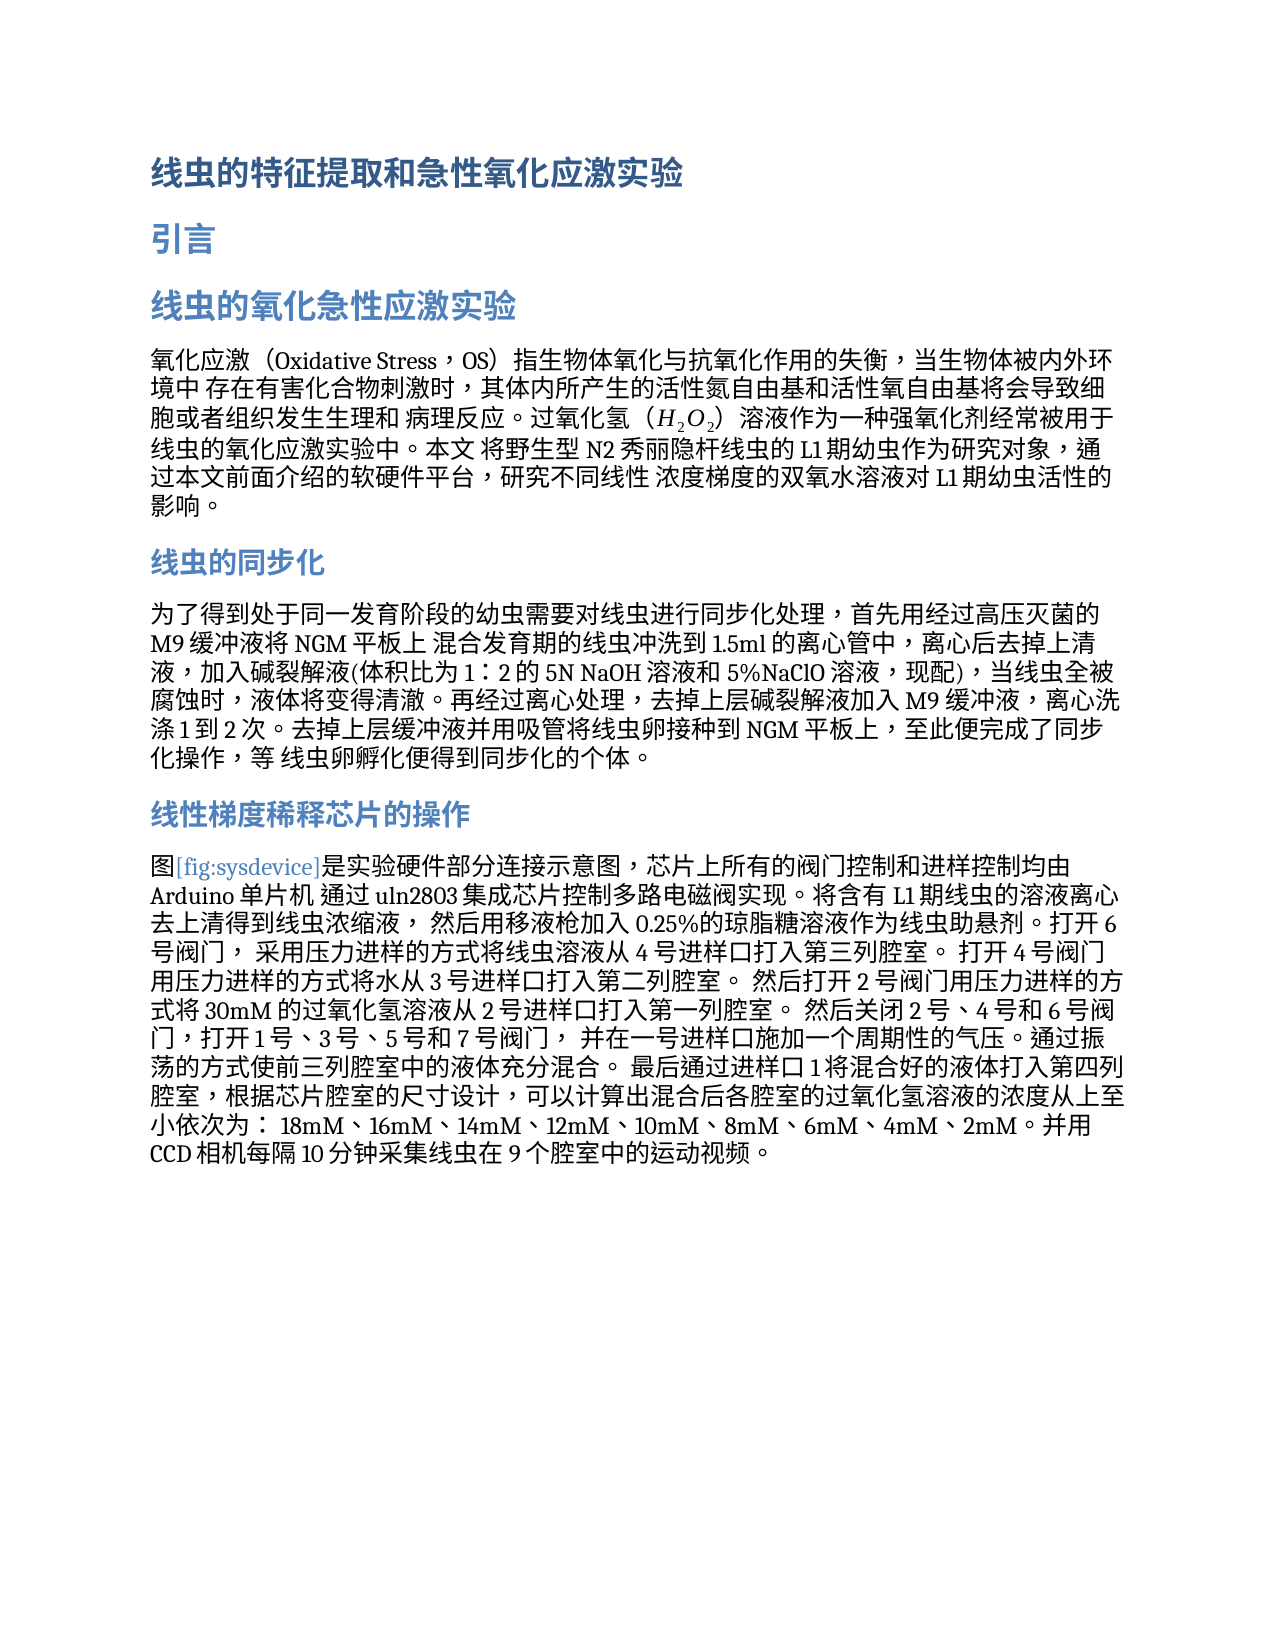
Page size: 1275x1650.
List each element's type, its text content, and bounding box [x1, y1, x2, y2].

subtitle 线虫的同步化 [150, 543, 1125, 582]
text 图[fig:sysdevice]是实验硬件部分连接示意图，芯片上所有的阀门控制和进样控制均由Arduino单片机 通过uln2803集成芯片控制多路电磁阀实现。将含有L1期线虫的溶液离心去上清得到线虫浓缩液， 然后用移液枪加入0.25%的琼脂糖溶液作为线虫助悬剂。打开6号阀门， 采用压力进样的方式将线虫溶液从4号进样口打入第三列腔室。 打开4号阀门用压力进样的方式将水从3号进样口打入第二列腔室。 然后打开2号阀门用压力进样的方式将30mM的过氧化氢溶液从2号进样口打入第一列腔室。 然后关闭2号、4号和6号阀门，打开1号、3号、5号和7号阀门， 并在一号进样口施加一个周期性的气压。通过振荡的方式使前三列腔室中的液体充分混合。 最后通过进样口1将混合好的液体打入第四列腔室，根据芯片腔室的尺寸设计，可以计算出混合后各腔室的过氧化氢溶液的浓度从上至小依次为： 18mM、16mM、14mM、12mM、10mM、8mM、6mM、4mM、2mM。并用CCD相机每隔10分钟采集线虫在9个腔室中的运动视频。 [150, 853, 1125, 1169]
text 为了得到处于同一发育阶段的幼虫需要对线虫进行同步化处理，首先用经过高压灭菌的M9缓冲液将NGM平板上 混合发育期的线虫冲洗到1.5ml的离心管中，离心后去掉上清液，加入碱裂解液(体积比为1：2的5N NaOH溶液和 5%NaClO溶液，现配)，当线虫全被腐蚀时，液体将变得清澈。再经过离心处理，去掉上层碱裂解液加入M9 缓冲液，离心洗涤1到2次。去掉上层缓冲液并用吸管将线虫卵接种到NGM平板上，至此便完成了同步化操作，等 线虫卵孵化便得到同步化的个体。 [150, 601, 1125, 773]
subtitle 线虫的特征提取和急性氧化应激实验 [150, 150, 1125, 195]
text 氧化应激（Oxidative Stress，OS）指生物体氧化与抗氧化作用的失衡，当生物体被内外环境中 存在有害化合物刺激时，其体内所产生的活性氮自由基和活性氧自由基将会导致细胞或者组织发生生理和 病理反应。过氧化氢（）溶液作为一种强氧化剂经常被用于线虫的氧化应激实验中。本文 将野生型N2秀丽隐杆线虫的L1期幼虫作为研究对象，通过本文前面介绍的软硬件平台，研究不同线性 浓度梯度的双氧水溶液对L1期幼虫活性的影响。 [150, 347, 1125, 522]
subtitle 线虫的氧化急性应激实验 [150, 282, 1125, 328]
subtitle 线性梯度稀释芯片的操作 [150, 794, 1125, 834]
subtitle 引言 [150, 216, 1125, 262]
